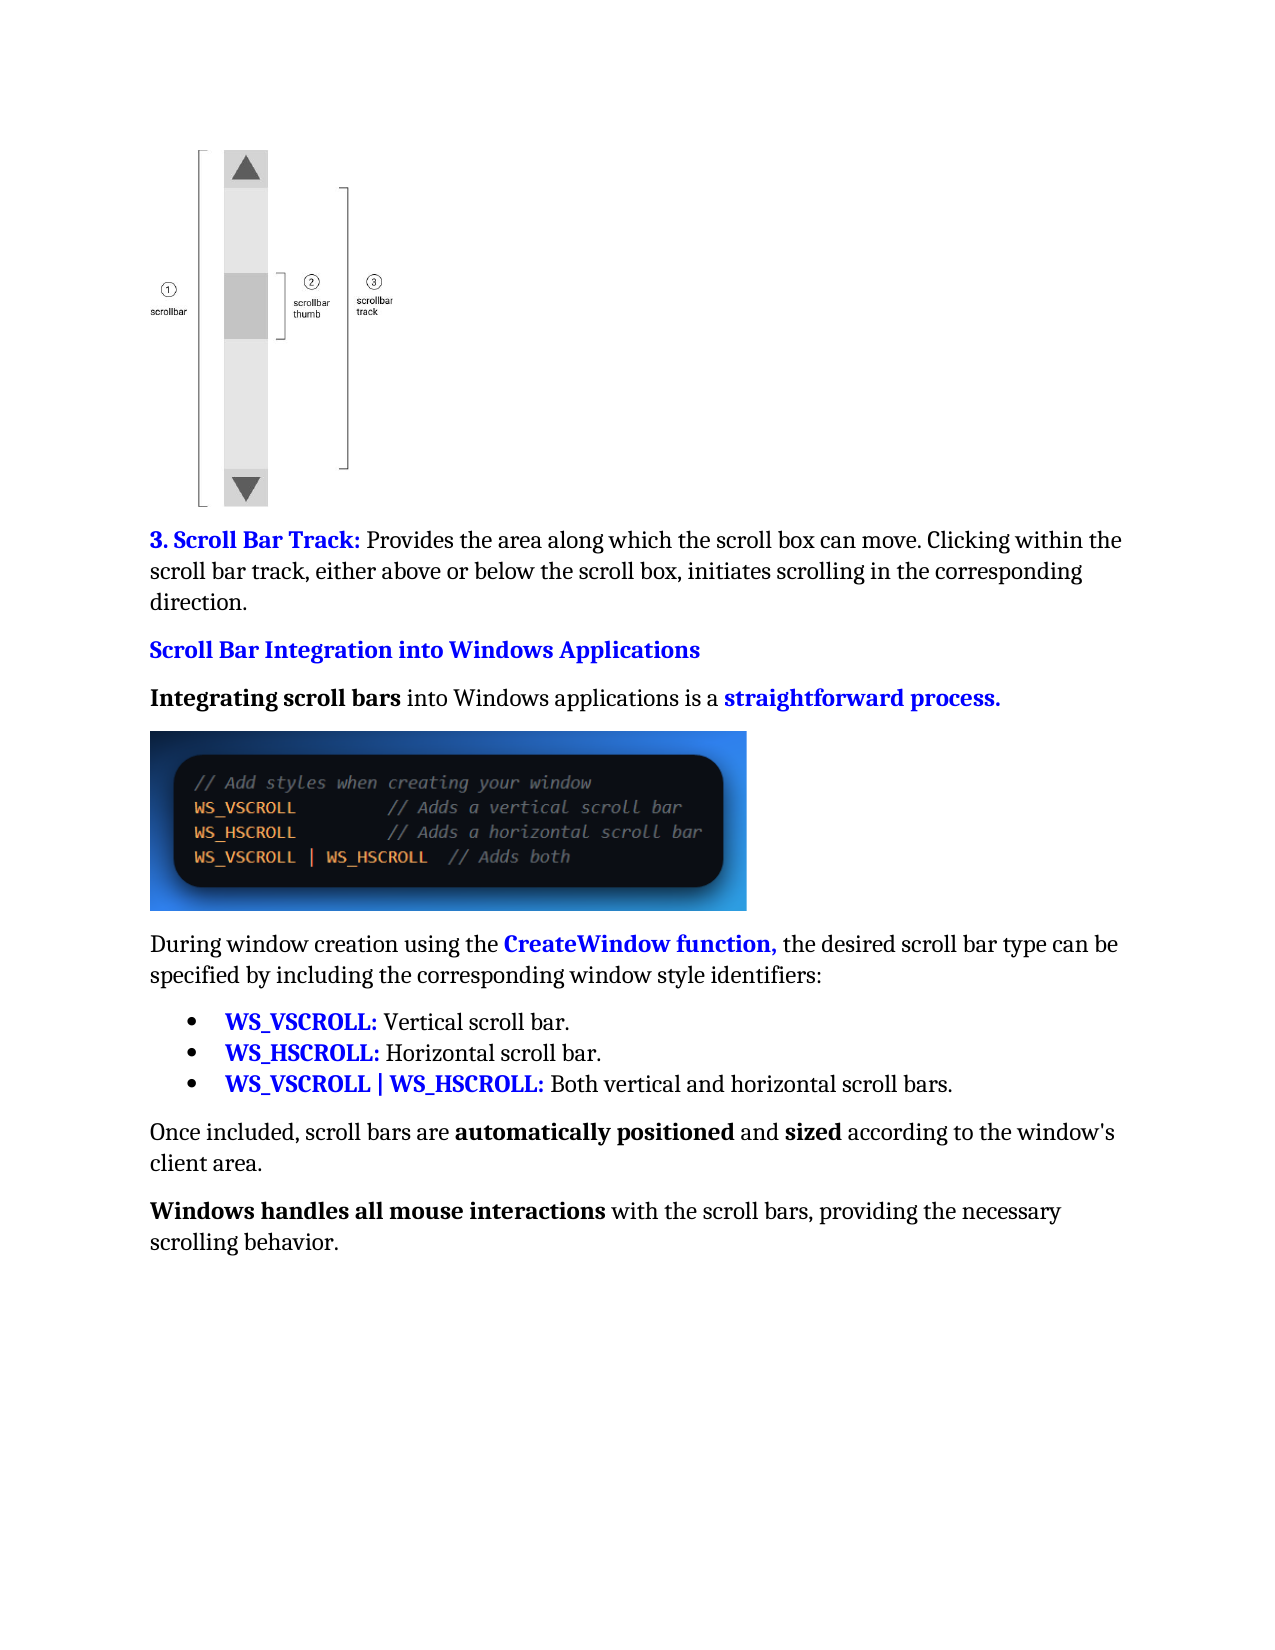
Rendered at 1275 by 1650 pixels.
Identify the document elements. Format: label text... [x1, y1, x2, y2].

list WS_HSCROLL: Horizontal scroll bar. [187, 1039, 1125, 1068]
text Integrating scroll bars into Windows applications is a straightforward process. [150, 683, 1125, 712]
text Once included, scroll bars are automatically positioned and sized according to the window's client area. [150, 1118, 1125, 1178]
text Windows handles all mouse interactions with the scroll bars, providing the necessary scrolling behavior. [150, 1197, 1125, 1257]
list WS_VSCROLL | WS_HSCROLL: Both vertical and horizontal scroll bars. [187, 1070, 1125, 1099]
list WS_VSCROLL: Vertical scroll bar. [187, 1008, 1125, 1037]
text During window creation using the CreateWindow function, the desired scroll bar type can be specified by including the corresponding window style identifiers: [150, 929, 1125, 989]
text Scroll Bar Integration into Windows Applications [150, 636, 1125, 664]
picture [150, 731, 747, 911]
text 3. Scroll Bar Track: Provides the area along which the scroll box can move. Clicking within the scroll bar track, either above or below the scroll box, initiates scrolling in the corresponding direction. [150, 526, 1125, 617]
picture [150, 150, 393, 507]
